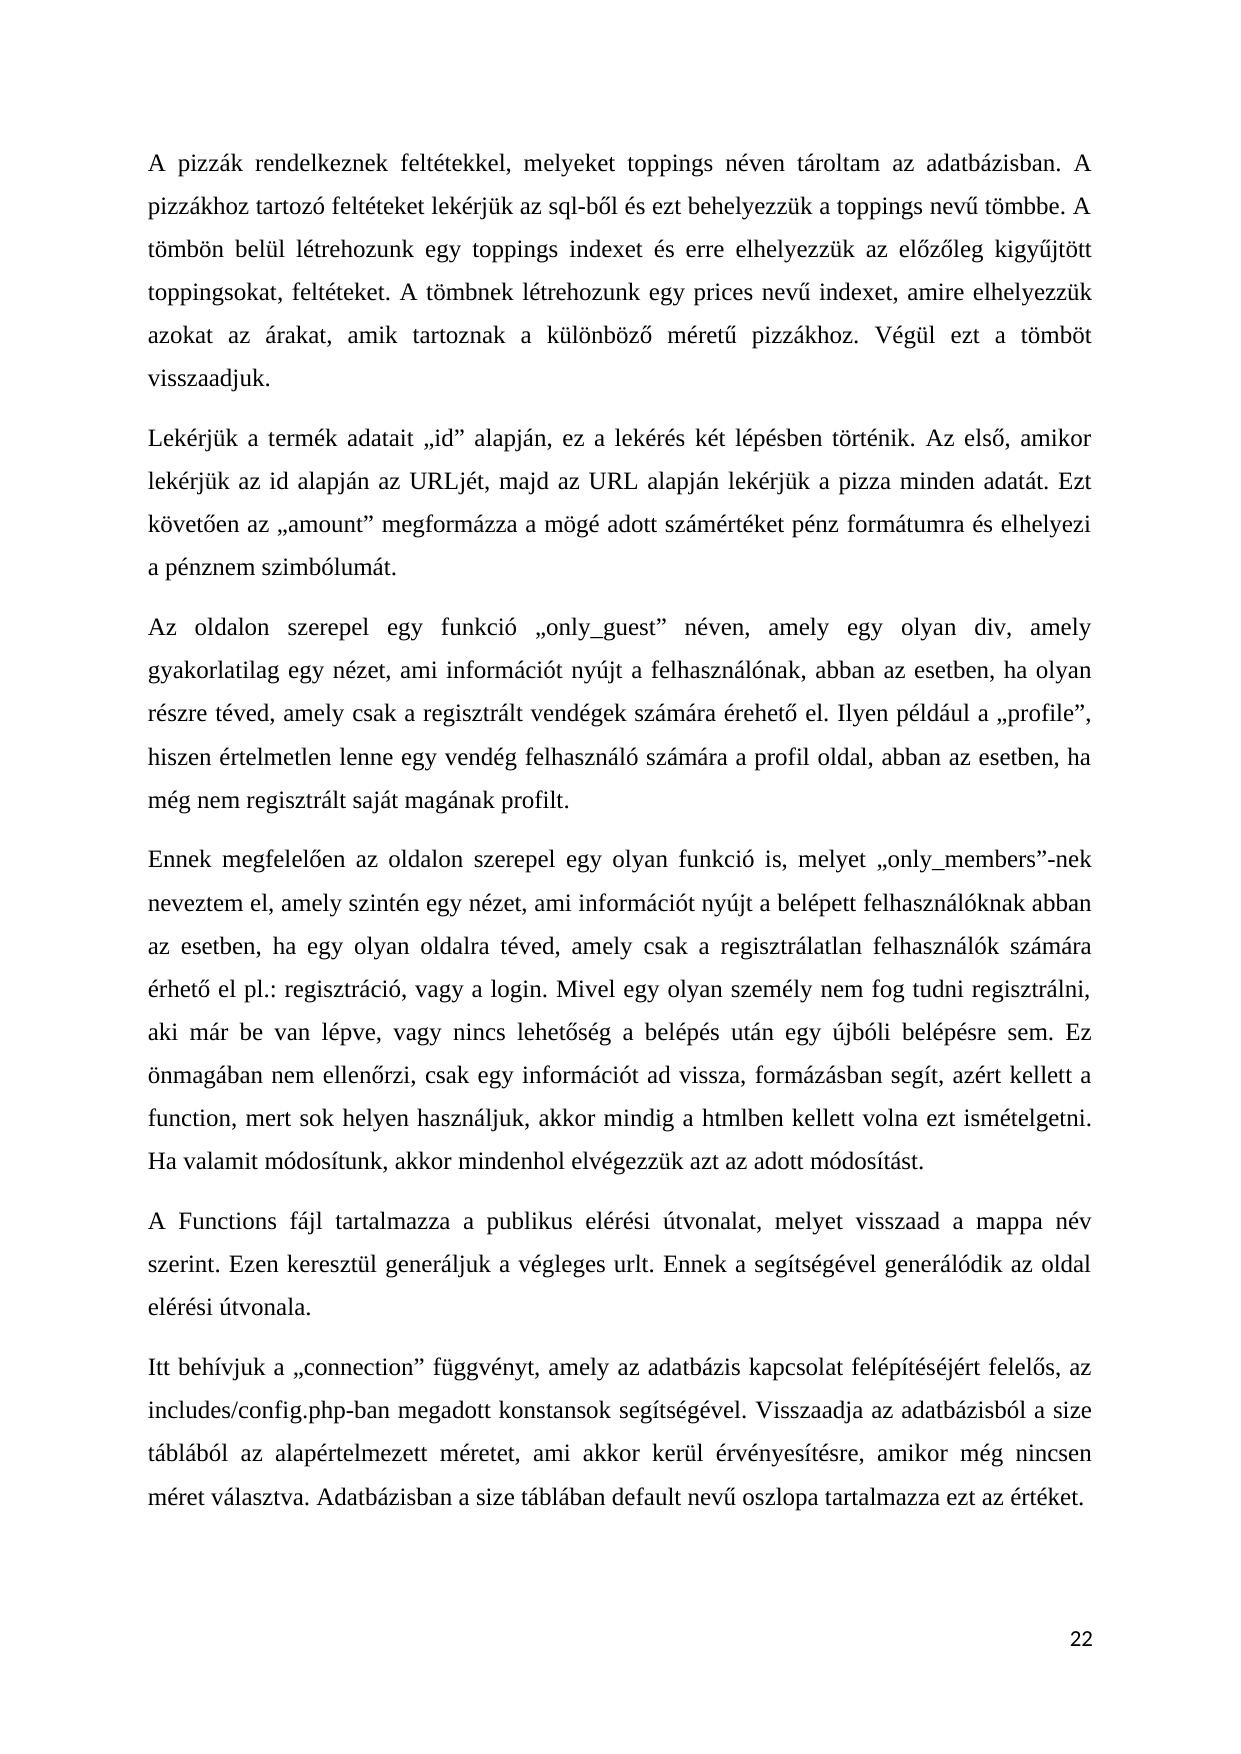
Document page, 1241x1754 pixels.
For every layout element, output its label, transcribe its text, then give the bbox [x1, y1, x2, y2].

text A pizzák rendelkeznek feltétekkel, melyeket toppings néven tároltam az adatbázisban. A pizzákhoz tartozó feltéteket lekérjük az sql-ből és ezt behelyezzük a toppings nevű tömbbe. A tömbön belül létrehozunk egy toppings indexet és erre elhelyezzük az előzőleg kigyűjtött toppingsokat, feltéteket. A tömbnek létrehozunk egy prices nevű indexet, amire elhelyezzük azokat az árakat, amik tartoznak a különböző méretű pizzákhoz. Végül ezt a tömböt visszaadjuk. [148, 148, 1093, 392]
text Itt behívjuk a „connection” függvényt, amely az adatbázis kapcsolat felépítéséjért felelős, az includes/config.php-ban megadott konstansok segítségével. Visszaadja az adatbázisból a size táblából az alapértelmezett méretet, ami akkor kerül érvényesítésre, amikor még nincsen méret választva. Adatbázisban a size táblában default nevű oszlopa tartalmazza ezt az értéket. [148, 1352, 1093, 1510]
text Ennek megfelelően az oldalon szerepel egy olyan funkció is, melyet „only_members”-nek neveztem el, amely szintén egy nézet, ami információt nyújt a belépett felhasználóknak abban az esetben, ha egy olyan oldalra téved, amely csak a regisztrálatlan felhasználók számára érhető el pl.: regisztráció, vagy a login. Mivel egy olyan személy nem fog tudni regisztrálni, aki már be van lépve, vagy nincs lehetőség a belépés után egy újbóli belépésre sem. Ez önmagában nem ellenőrzi, csak egy információt ad vissza, formázásban segít, azért kellett a function, mert sok helyen használjuk, akkor mindig a htmlben kellett volna ezt ismételgetni. Ha valamit módosítunk, akkor mindenhol elvégezzük azt az adott módosítást. [148, 844, 1093, 1175]
text A Functions fájl tartalmazza a publikus elérési útvonalat, melyet visszaad a mappa név szerint. Ezen keresztül generáljuk a végleges urlt. Ennek a segítségével generálódik az oldal elérési útvonala. [148, 1206, 1093, 1321]
text Lekérjük a termék adatait „id” alapján, ez a lekérés két lépésben történik. Az első, amikor lekérjük az id alapján az URLjét, majd az URL alapján lekérjük a pizza minden adatát. Ezt követően az „amount” megformázza a mögé adott számértéket pénz formátumra és elhelyezi a pénznem szimbólumát. [148, 423, 1093, 581]
text Az oldalon szerepel egy funkció „only_guest” néven, amely egy olyan div, amely gyakorlatilag egy nézet, ami információt nyújt a felhasználónak, abban az esetben, ha olyan részre téved, amely csak a regisztrált vendégek számára érehető el. Ilyen például a „profile”, hiszen értelmetlen lenne egy vendég felhasználó számára a profil oldal, abban az esetben, ha még nem regisztrált saját magának profilt. [148, 612, 1093, 813]
